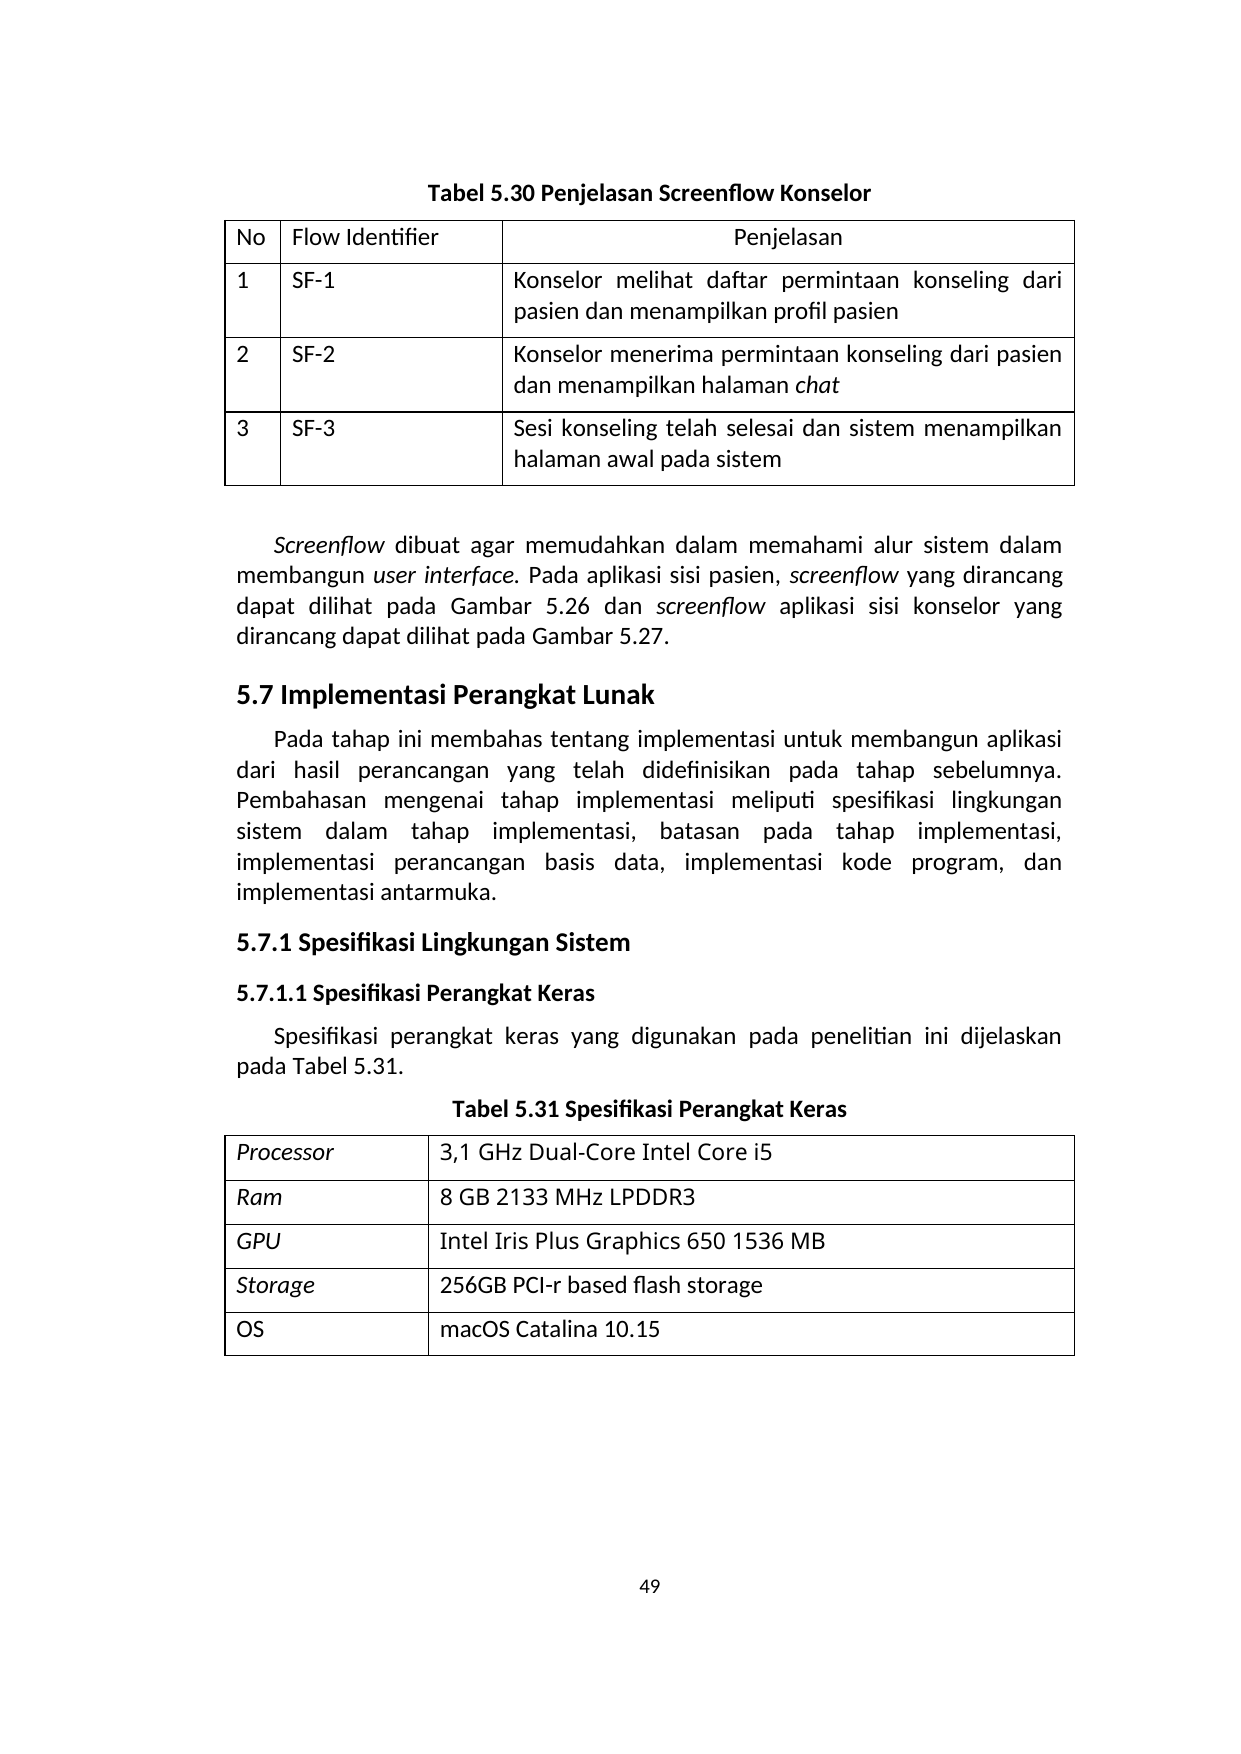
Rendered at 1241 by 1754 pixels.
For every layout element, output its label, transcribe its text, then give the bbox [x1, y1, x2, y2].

table_cell 2 [226, 338, 280, 411]
subtitle Spesifikasi Perangkat Keras [236, 977, 1063, 1008]
table_header No [226, 221, 280, 263]
table_cell 1 [226, 264, 280, 337]
table_cell 8 GB 2133 MHz LPDDR3 [429, 1181, 1074, 1224]
table_cell 256GB PCI-r based flash storage [429, 1269, 1074, 1312]
table_header 3,1 GHz Dual-Core Intel Core i5 [429, 1136, 1074, 1179]
table_cell Storage [226, 1269, 428, 1312]
table_cell SF-1 [281, 264, 502, 337]
text Pada tahap ini membahas tentang implementasi untuk membangun aplikasi dari hasil perancangan yang telah didefinisikan pada tahap sebelumnya. Pembahasan mengenai tahap implementasi meliputi spesifikasi lingkungan sistem dalam tahap implementasi, batasan pada tahap implementasi, implementasi perancangan basis data, implementasi kode program, dan implementasi antarmuka. [236, 724, 1063, 907]
table_cell SF-2 [281, 338, 502, 411]
table_cell Sesi konseling telah selesai dan sistem menampilkan halaman awal pada sistem [503, 413, 1074, 485]
table_cell OS [226, 1313, 428, 1355]
table_header Penjelasan [503, 221, 1074, 263]
table_cell SF-3 [281, 413, 502, 485]
table_cell 3 [226, 413, 280, 485]
table_cell Ram [226, 1181, 428, 1224]
table_cell Konselor melihat daftar permintaan konseling dari pasien dan menampilkan profil pasien [503, 264, 1074, 337]
table_header Processor [226, 1136, 428, 1179]
table_cell Intel Iris Plus Graphics 650 1536 MB [429, 1225, 1074, 1268]
table_cell Konselor menerima permintaan konseling dari pasien dan menampilkan halaman chat [503, 338, 1074, 411]
table_cell macOS Catalina 10.15 [429, 1313, 1074, 1355]
table_cell GPU [226, 1225, 428, 1268]
subtitle Spesifikasi Lingkungan Sistem [236, 926, 1063, 958]
table_header Flow Identifier [281, 221, 502, 263]
subtitle Implementasi Perangkat Lunak [236, 676, 1063, 712]
